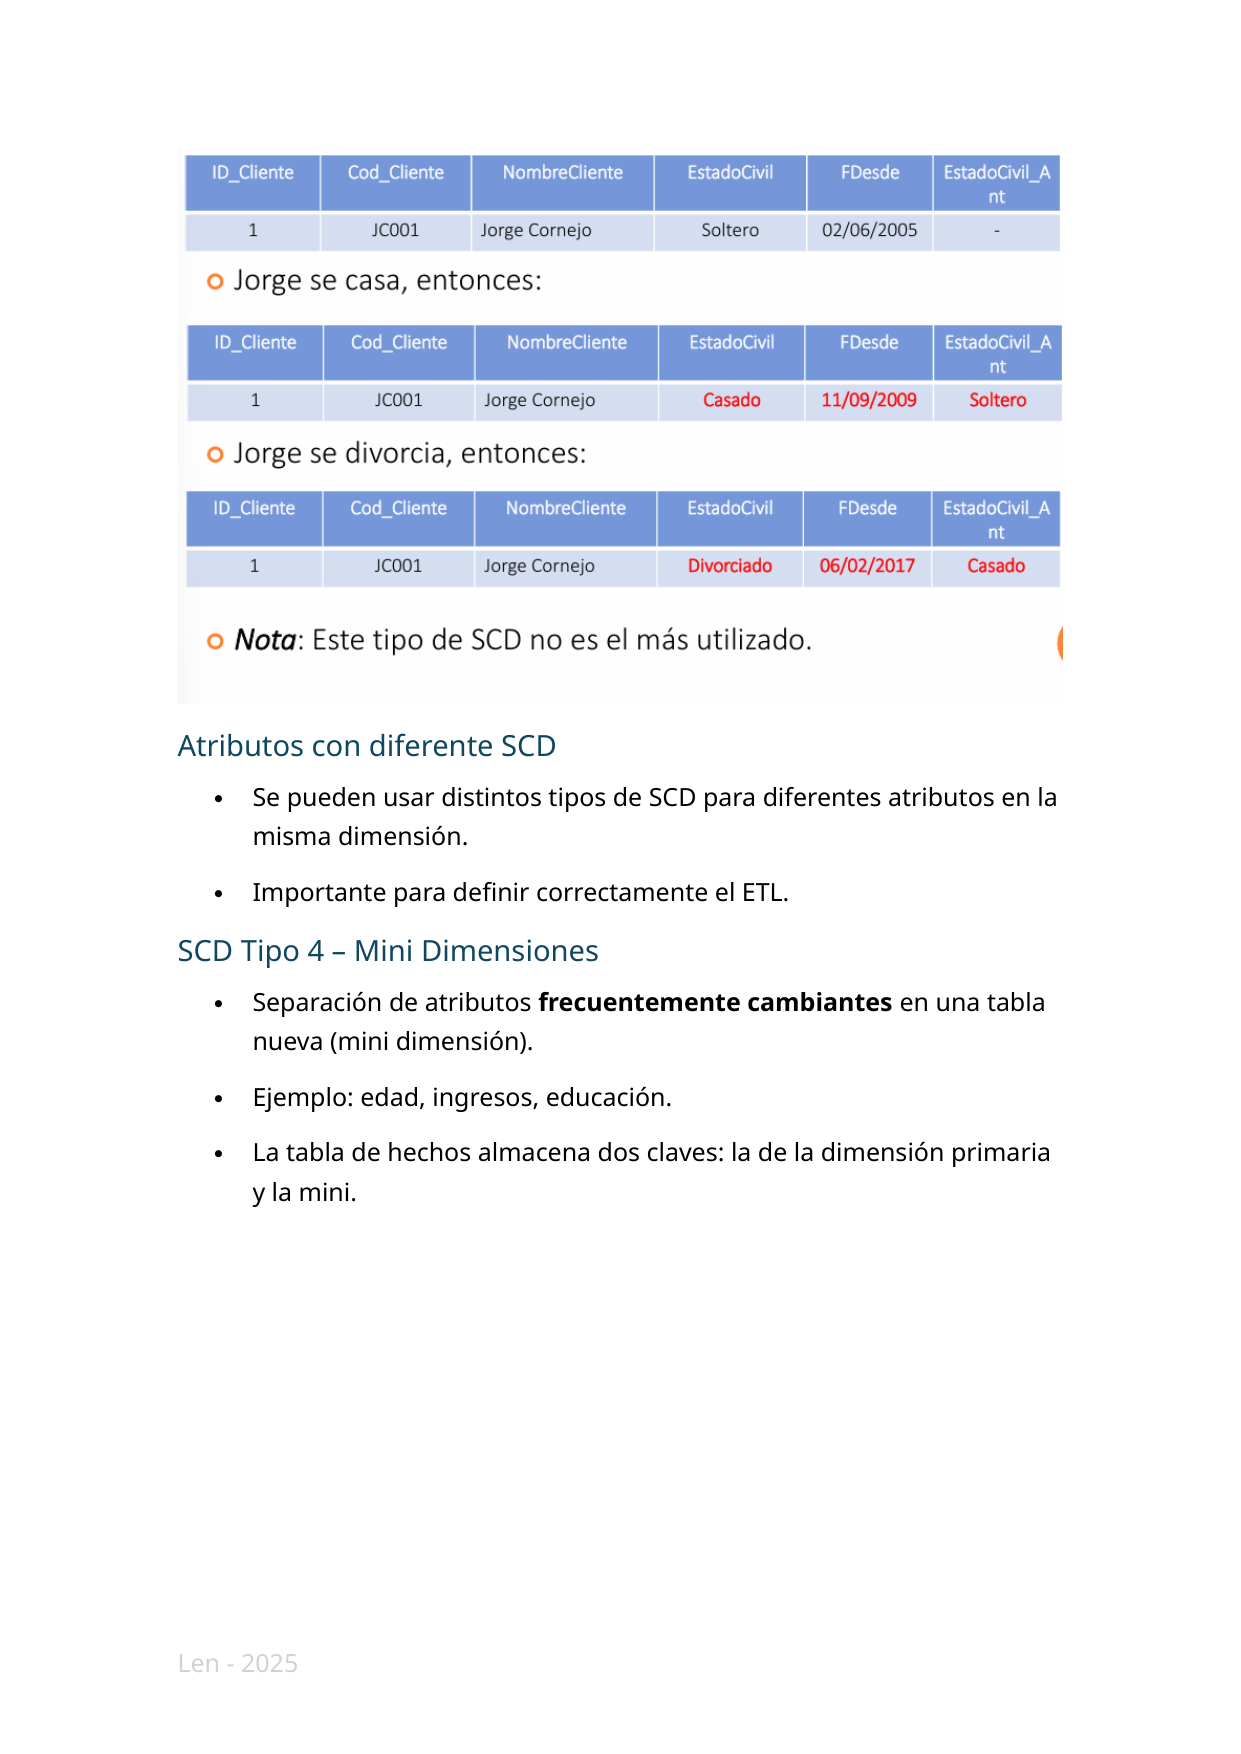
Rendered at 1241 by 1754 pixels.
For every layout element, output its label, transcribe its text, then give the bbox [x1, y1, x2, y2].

subtitle Atributos con diferente SCD [177, 725, 1063, 765]
picture [177, 147, 1063, 704]
subtitle SCD Tipo 4 – Mini Dimensiones [177, 930, 1063, 970]
list Se pueden usar distintos tipos de SCD para diferentes atributos en la misma dimensión. [215, 779, 1063, 853]
list Importante para definir correctamente el ETL. [215, 874, 1063, 908]
list Ejemplo: edad, ingresos, educación. [215, 1079, 1063, 1113]
list Separación de atributos frecuentemente cambiantes en una tabla nueva (mini dimensión). [215, 984, 1063, 1057]
list La tabla de hechos almacena dos claves: la de la dimensión primaria y la mini. [215, 1135, 1063, 1208]
